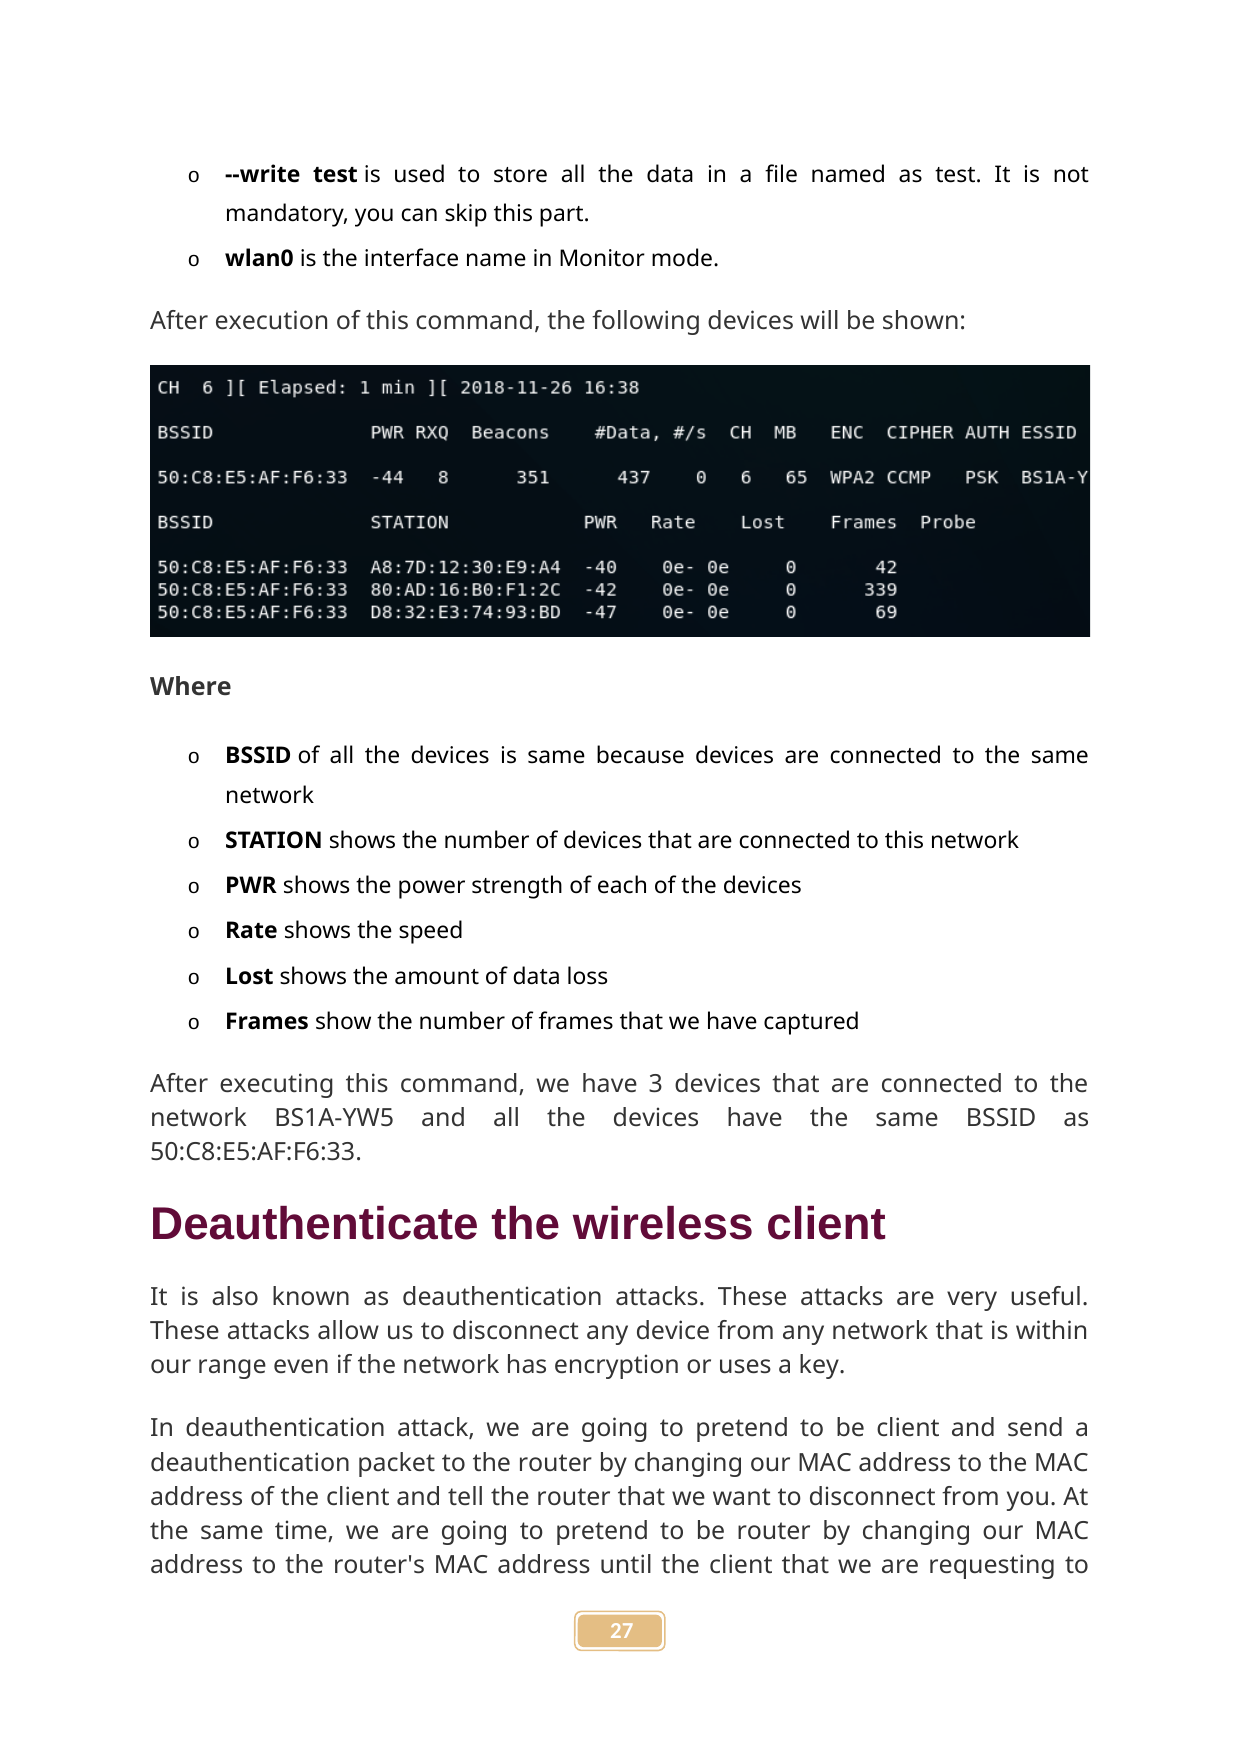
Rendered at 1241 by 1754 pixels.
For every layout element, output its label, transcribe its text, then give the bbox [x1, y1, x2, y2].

picture [150, 365, 1091, 637]
list wlan0 is the interface name in Monitor mode. [187, 234, 1090, 273]
list Lost shows the amount of data loss [187, 952, 1090, 991]
list Frames show the number of frames that we have captured [187, 997, 1090, 1036]
text After executing this command, we have 3 devices that are connected to the network BS1A-YW5 and all the devices have the same BSSID as 50:C8:E5:AF:F6:33. [150, 1066, 1090, 1168]
list PWR shows the power strength of each of the devices [187, 861, 1090, 900]
subtitle Deauthenticate the wireless client [150, 1197, 1090, 1249]
list BSSID of all the devices is same because devices are connected to the same network [187, 732, 1090, 810]
list Rate shows the speed [187, 907, 1090, 946]
text Where [150, 668, 1090, 702]
text After execution of this command, the following devices will be shown: [150, 303, 1090, 337]
text It is also known as deauthentication attacks. These attacks are very useful. These attacks allow us to disconnect any device from any network that is within our range even if the network has encryption or uses a key. [150, 1279, 1090, 1381]
list STATION shows the number of devices that are connected to this network [187, 816, 1090, 855]
list --write test is used to store all the data in a file named as test. It is not mandatory, you can skip this part. [187, 150, 1090, 228]
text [150, 1410, 1090, 1580]
